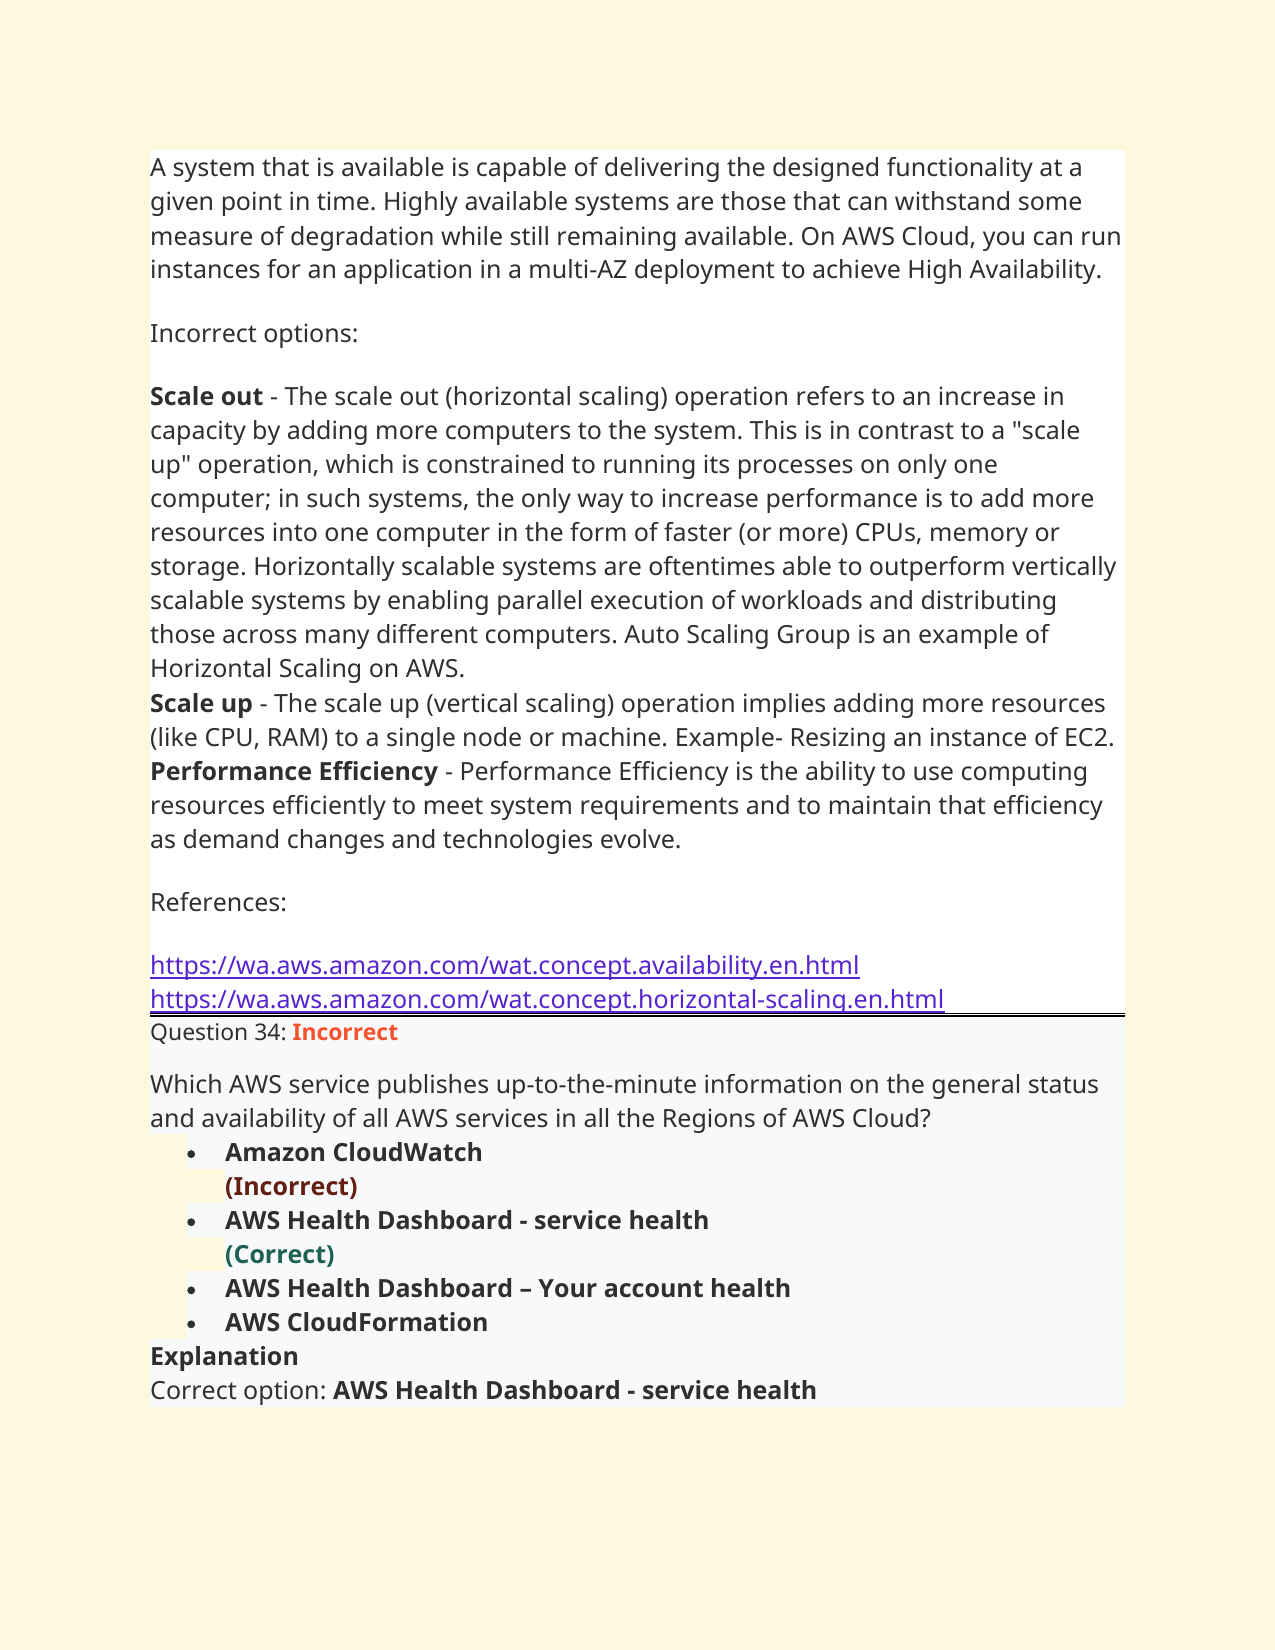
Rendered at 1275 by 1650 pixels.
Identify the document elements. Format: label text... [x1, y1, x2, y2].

text (Incorrect) [225, 1169, 1125, 1203]
text A system that is available is capable of delivering the designed functionality at a given point in time. Highly available systems are those that can withstand some measure of degradation while still remaining available. On AWS Cloud, you can run instances for an application in a multi-AZ deployment to achieve High Availability. [150, 150, 1125, 286]
text Correct option: AWS Health Dashboard - service health [150, 1373, 1125, 1407]
text https://wa.aws.amazon.com/wat.concept.availability.en.html [150, 948, 1125, 982]
text Which AWS service publishes up-to-the-minute information on the general status and availability of all AWS services in all the Regions of AWS Cloud? [150, 1066, 1125, 1134]
subtitle Explanation [150, 1339, 1125, 1373]
list AWS Health Dashboard - service health [187, 1203, 1125, 1237]
text References: [150, 885, 1125, 919]
text Scale out - The scale out (horizontal scaling) operation refers to an increase in capacity by adding more computers to the system. This is in contrast to a "scale up" operation, which is constrained to running its processes on only one computer; in such systems, the only way to increase performance is to add more resources into one computer in the form of faster (or more) CPUs, memory or storage. Horizontally scalable systems are oftentimes able to outperform vertically scalable systems by enabling parallel execution of workloads and distributing those across many different computers. Auto Scaling Group is an example of Horizontal Scaling on AWS. [150, 379, 1125, 685]
list AWS Health Dashboard – Your account health [187, 1271, 1125, 1305]
list Amazon CloudWatch [187, 1134, 1125, 1169]
text https://wa.aws.amazon.com/wat.concept.horizontal-scaling.en.html [150, 982, 1125, 1013]
text Performance Efficiency - Performance Efficiency is the ability to use computing resources efficiently to meet system requirements and to maintain that efficiency as demand changes and technologies evolve. [150, 753, 1125, 856]
text (Correct) [225, 1237, 1125, 1271]
text Question 34: Incorrect [150, 1017, 1125, 1047]
text Scale up - The scale up (vertical scaling) operation implies adding more resources (like CPU, RAM) to a single node or machine. Example- Resizing an instance of EC2. [150, 685, 1125, 753]
text Incorrect options: [150, 315, 1125, 349]
list AWS CloudFormation [187, 1305, 1125, 1339]
